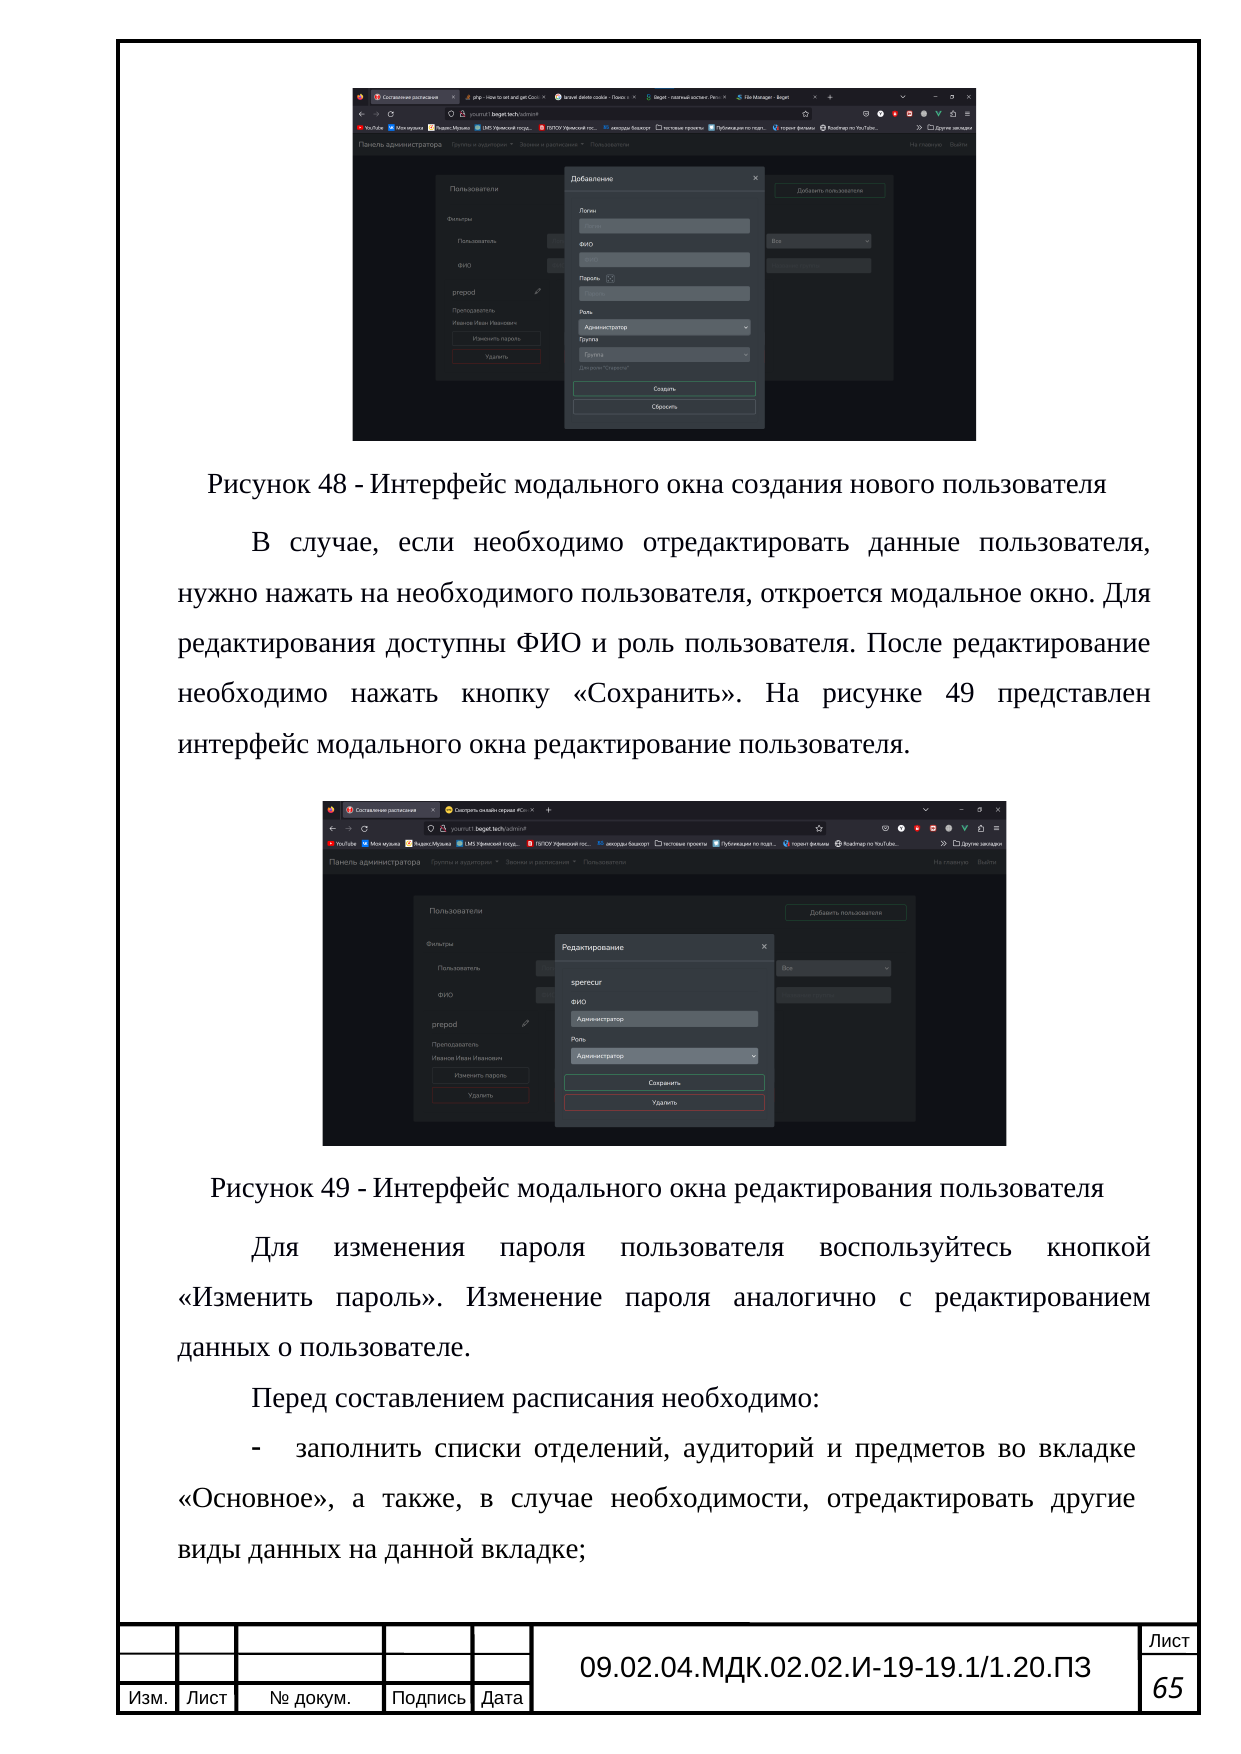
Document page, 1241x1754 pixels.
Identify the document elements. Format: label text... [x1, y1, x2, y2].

picture [322, 801, 1007, 1146]
text Перед составлением расписания необходимо: [177, 1380, 1152, 1413]
text В случае, если необходимо отредактировать данные пользователя, нужно нажать на необходимого пользователя, откроется модальное окно. Для редактирования доступны ФИО и роль пользователя. После редактирование необходимо нажать кнопку «Сохранить». На рисунке 49 представлен интерфейс модального окна редактирование пользователя. [177, 524, 1152, 759]
list заполнить списки отделений, аудиторий и предметов во вкладке «Основное», а также, в случае необходимости, отредактировать другие виды данных на данной вкладке; [177, 1430, 1137, 1564]
picture [352, 88, 977, 441]
text Интерфейс модального окна редактирования пользователя [177, 1170, 1137, 1204]
text Интерфейс модального окна создания нового пользователя [177, 466, 1137, 499]
text Для изменения пароля пользователя воспользуйтесь кнопкой «Изменить пароль». Изменение пароля аналогично с редактированием данных о пользователе. [177, 1229, 1152, 1363]
